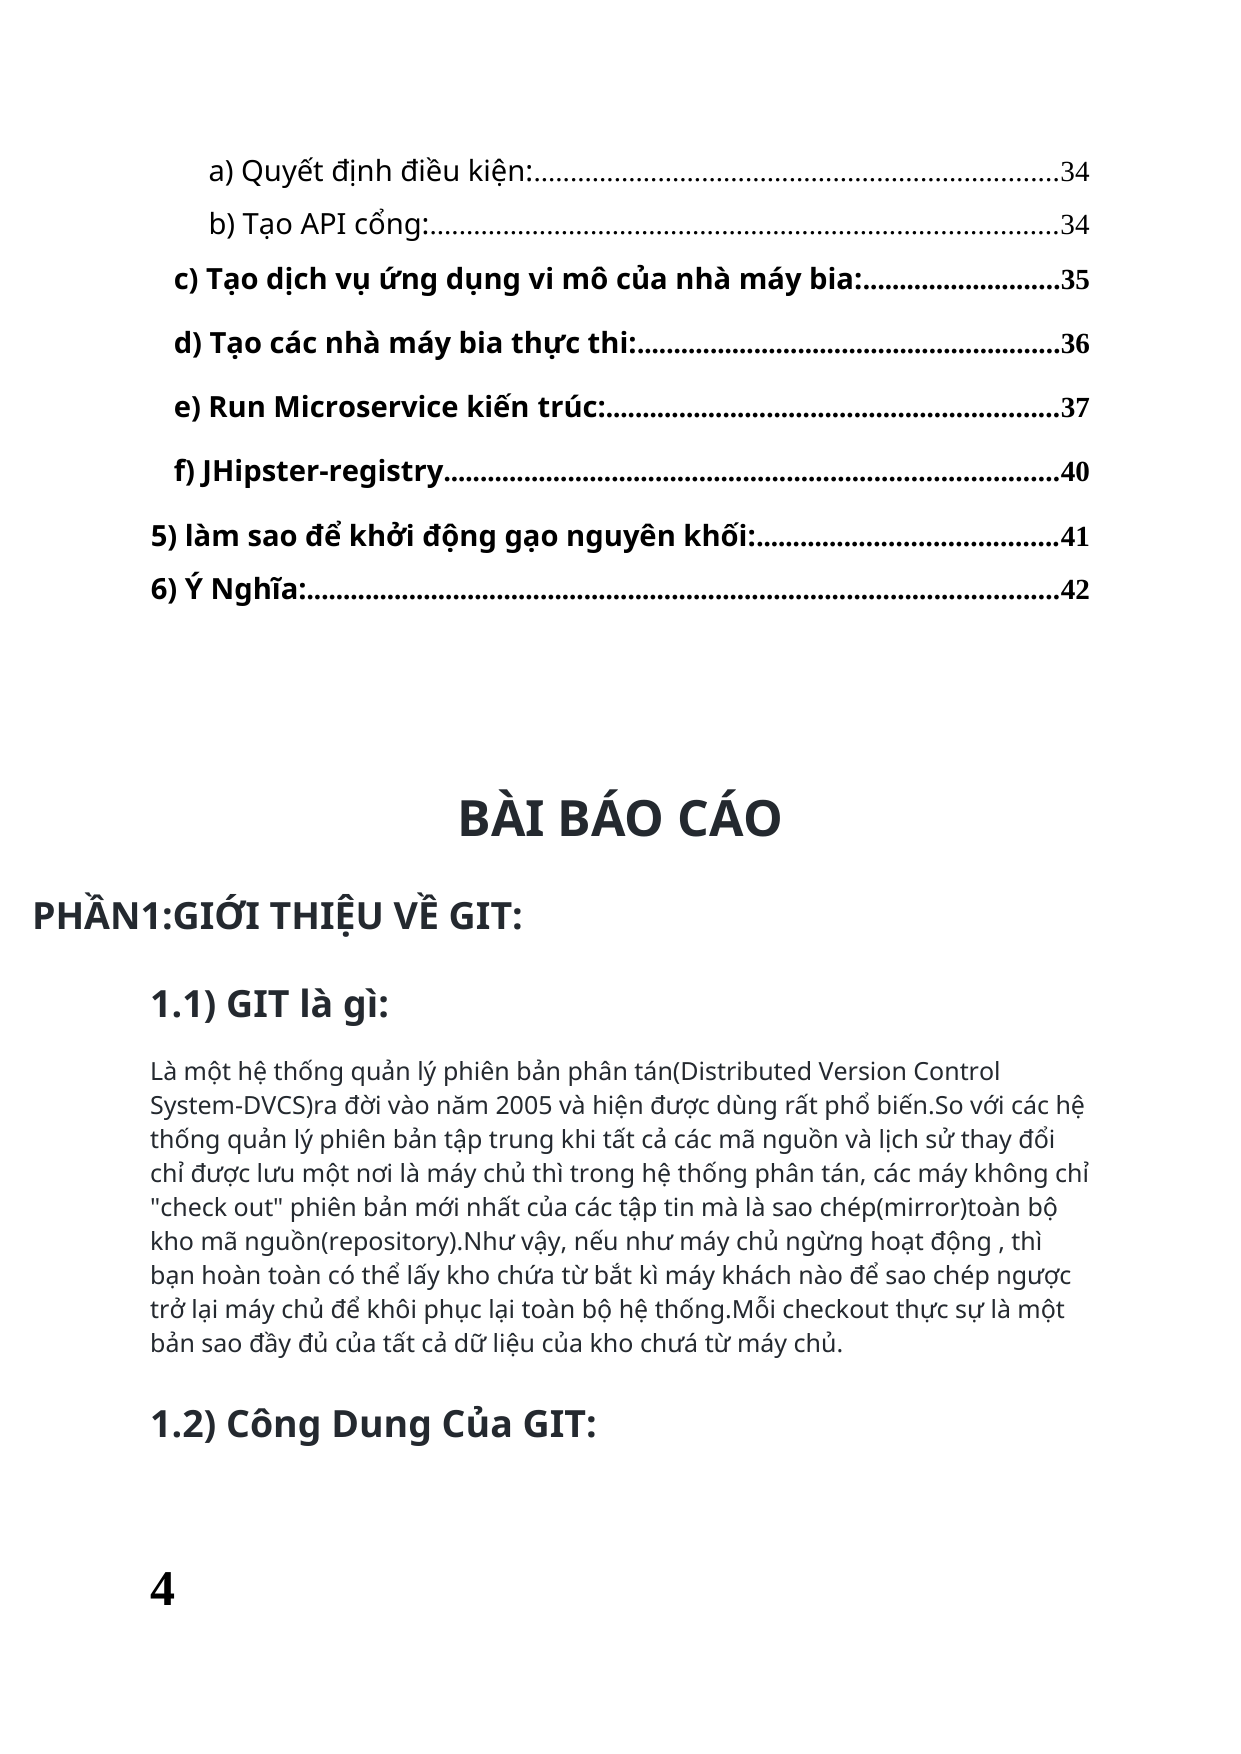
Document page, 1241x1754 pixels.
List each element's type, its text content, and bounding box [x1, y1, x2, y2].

subtitle PHẦN1:GIỚI THIỆU VỀ GIT: [32, 889, 1090, 940]
text b) Tạo API cổng: 34 [208, 203, 1090, 243]
text 6) Ý Nghĩa: 42 [150, 568, 1090, 608]
text a) Quyết định điều kiện: 34 [208, 150, 1090, 190]
text Là một hệ thống quản lý phiên bản phân tán(Distributed Version Control System-DVCS)ra đời vào năm 2005 và hiện được dùng rất phổ biến.So với các hệ thống quản lý phiên bản tập trung khi tất cả các mã nguồn và lịch sử thay đổi chỉ được lưu một nơi là máy chủ thì trong hệ thống phân tán, các máy không chỉ "check out" phiên bản mới nhất của các tập tin mà là sao chép(mirror)toàn bộ kho mã nguồn(repository).Như vậy, nếu như máy chủ ngừng hoạt động , thì bạn hoàn toàn có thể lấy kho chứa từ bắt kì máy khách nào để sao chép ngược trở lại máy chủ để khôi phục lại toàn bộ hệ thống.Mỗi checkout thực sự là một bản sao đầy đủ của tất cả dữ liệu của kho chưá từ máy chủ. [150, 1054, 1090, 1360]
text f) JHipster-registry 40 [173, 451, 1090, 490]
subtitle 1.1) GIT là gì: [150, 978, 1090, 1029]
text 5) làm sao để khởi động gạo nguyên khối: 41 [150, 515, 1090, 554]
subtitle BÀI BÁO CÁO [150, 783, 1090, 852]
text c) Tạo dịch vụ ứng dụng vi mô của nhà máy bia: 35 [173, 258, 1090, 298]
text e) Run Microservice kiến ​​trúc: 37 [173, 387, 1090, 426]
text d) Tạo các nhà máy bia thực thi: 36 [173, 323, 1090, 362]
subtitle 1.2) Công Dung Của GIT: [150, 1398, 1090, 1449]
